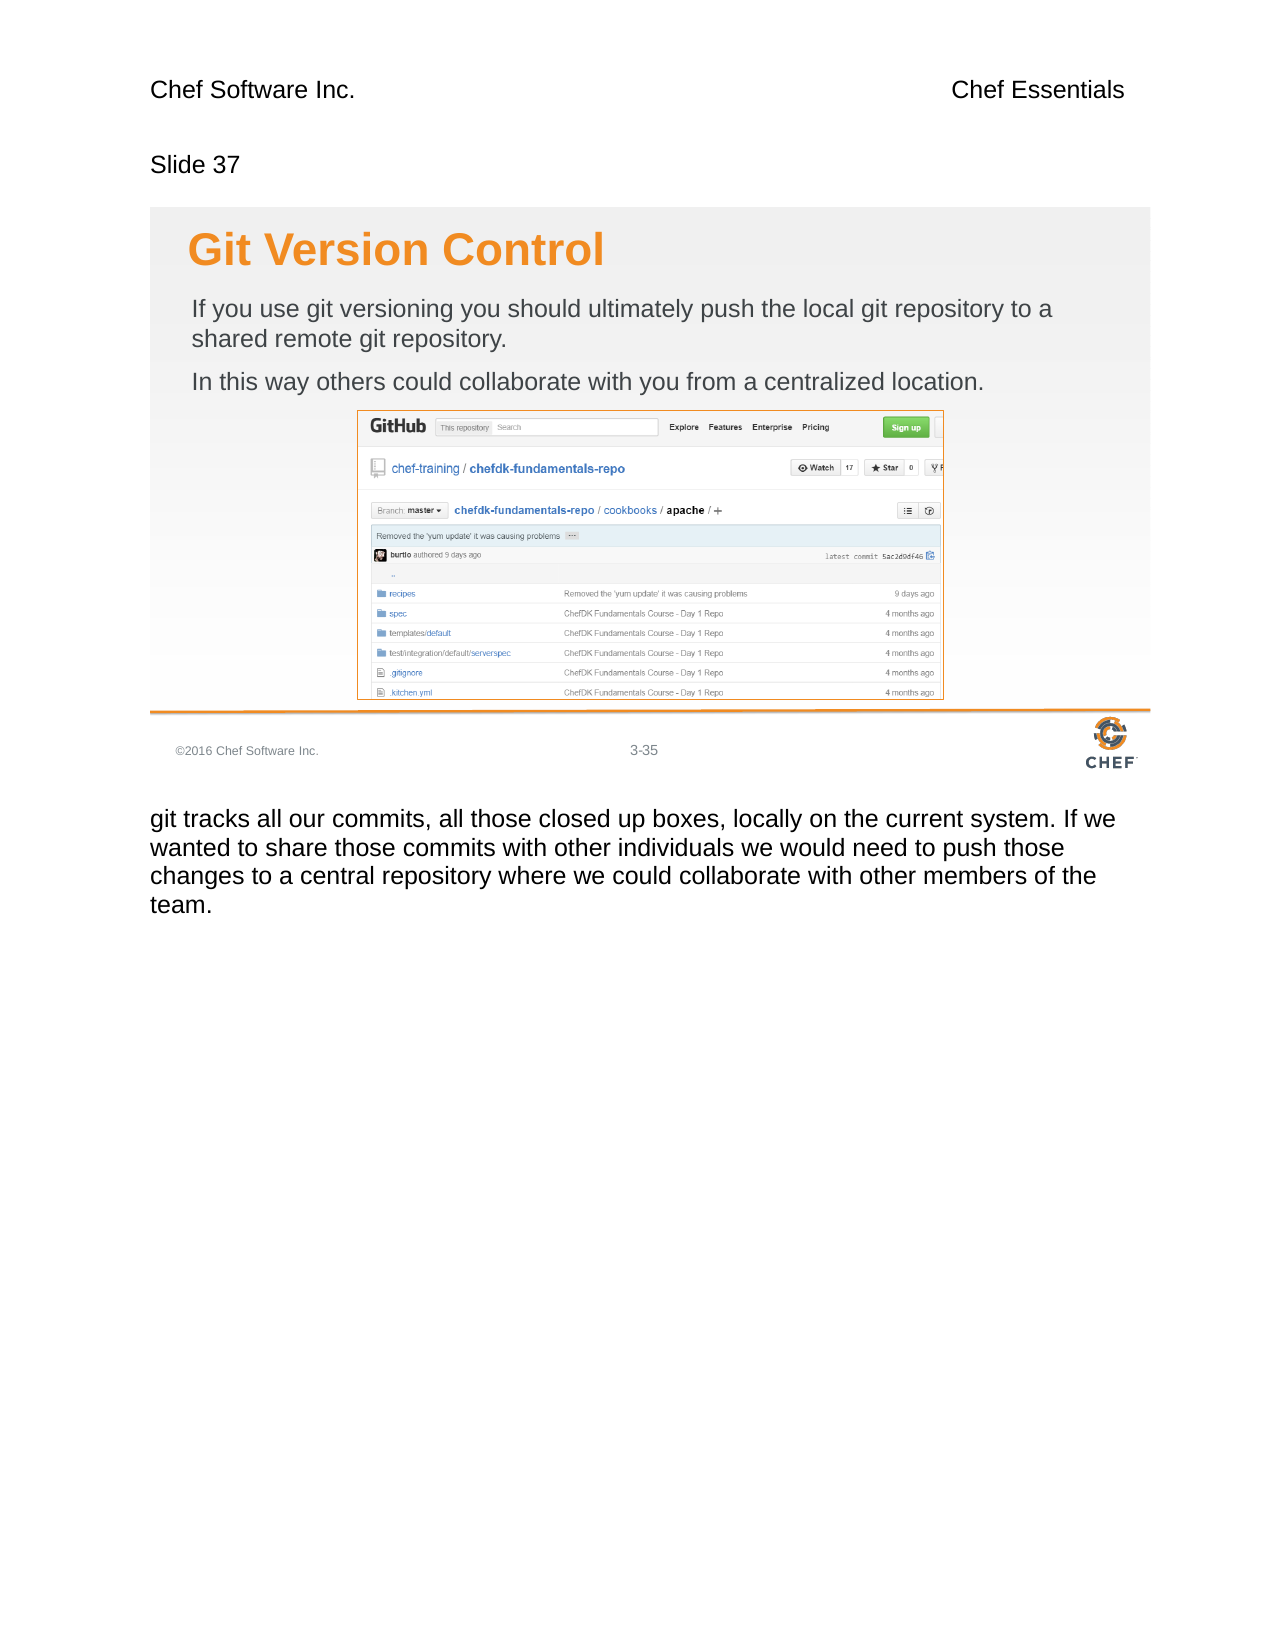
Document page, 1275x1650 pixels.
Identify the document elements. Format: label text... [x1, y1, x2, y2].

text Slide 37 [150, 150, 1125, 179]
text git tracks all our commits, all those closed up boxes, locally on the current system. If we wanted to share those commits with other individuals we would need to push those changes to a central repository where we could collaborate with other members of the team. [150, 804, 1125, 919]
